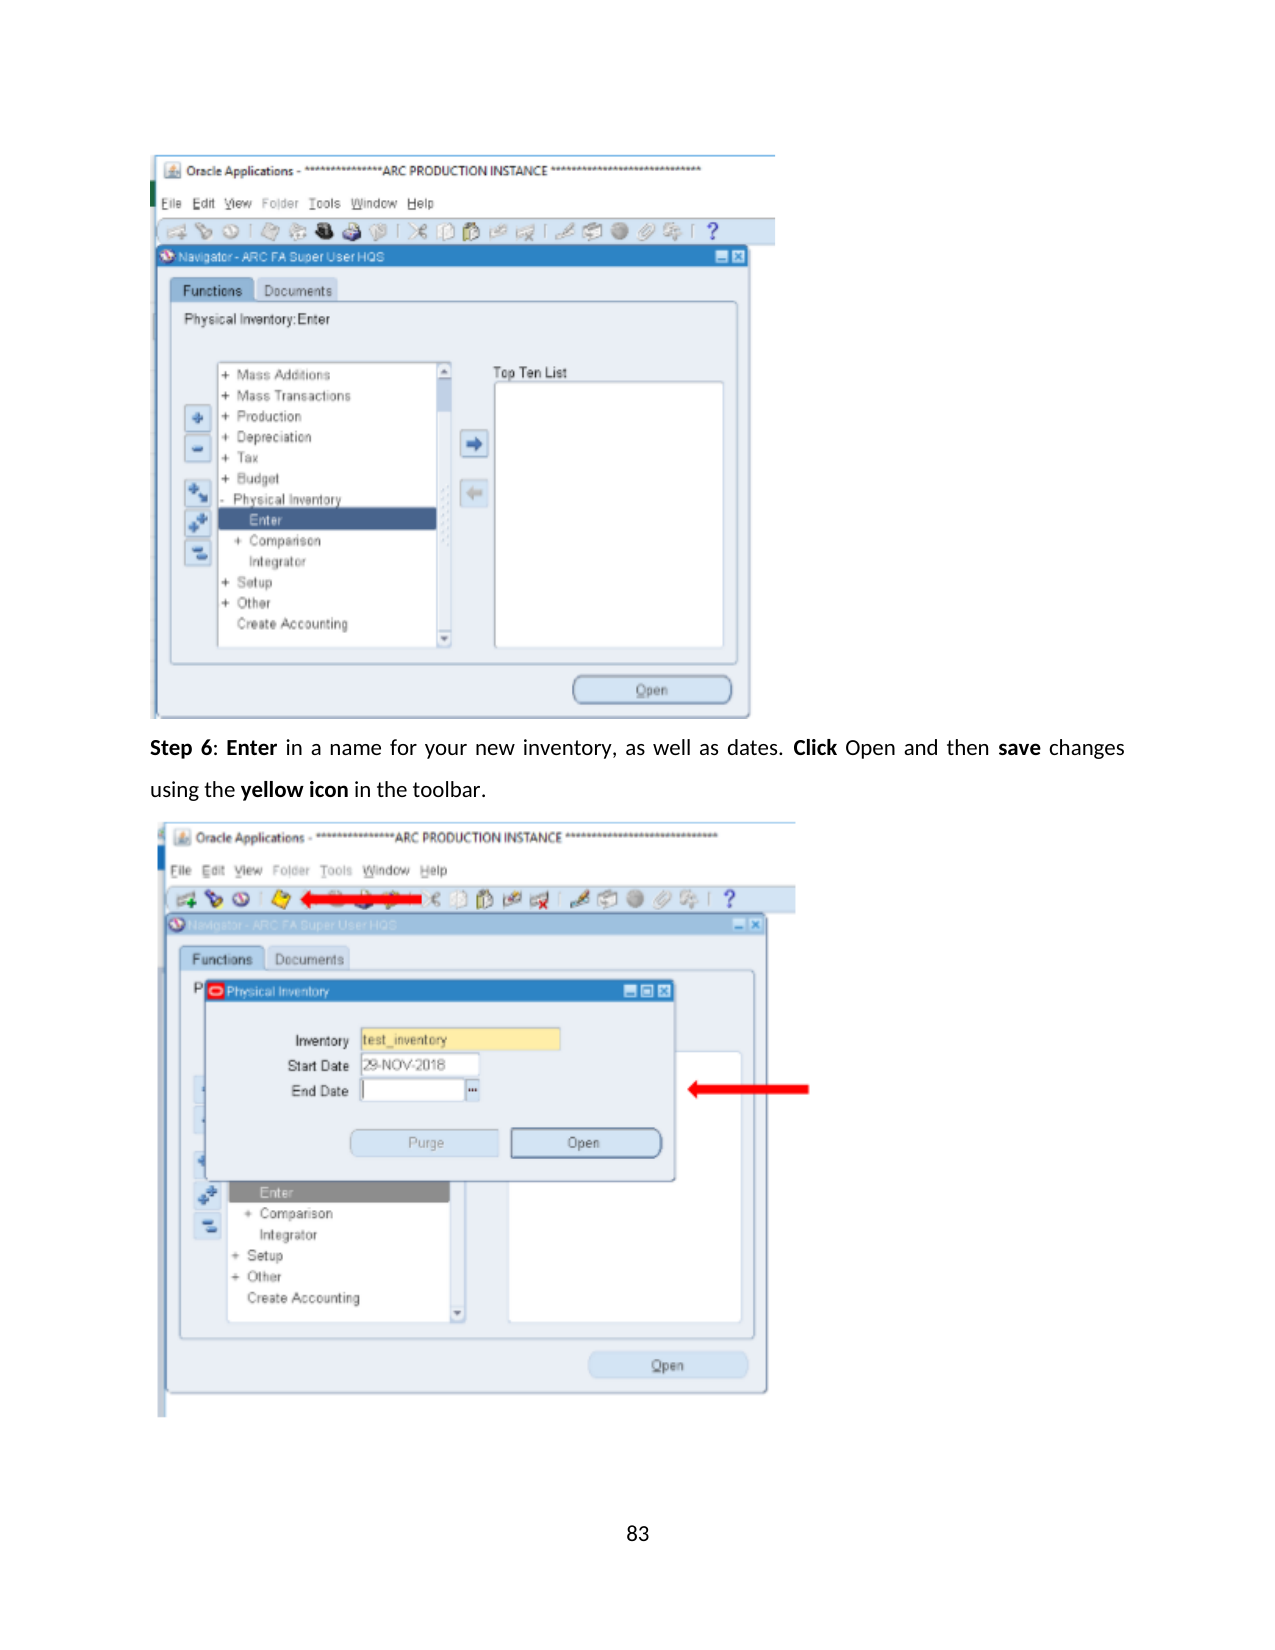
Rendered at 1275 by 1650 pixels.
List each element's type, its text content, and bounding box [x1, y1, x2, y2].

text Step 6: Enter in a name for your new inventory, as well as dates. Click Open and then save changes using the yellow icon in the toolbar. [150, 733, 1125, 803]
picture [150, 816, 816, 1419]
picture [150, 150, 775, 719]
